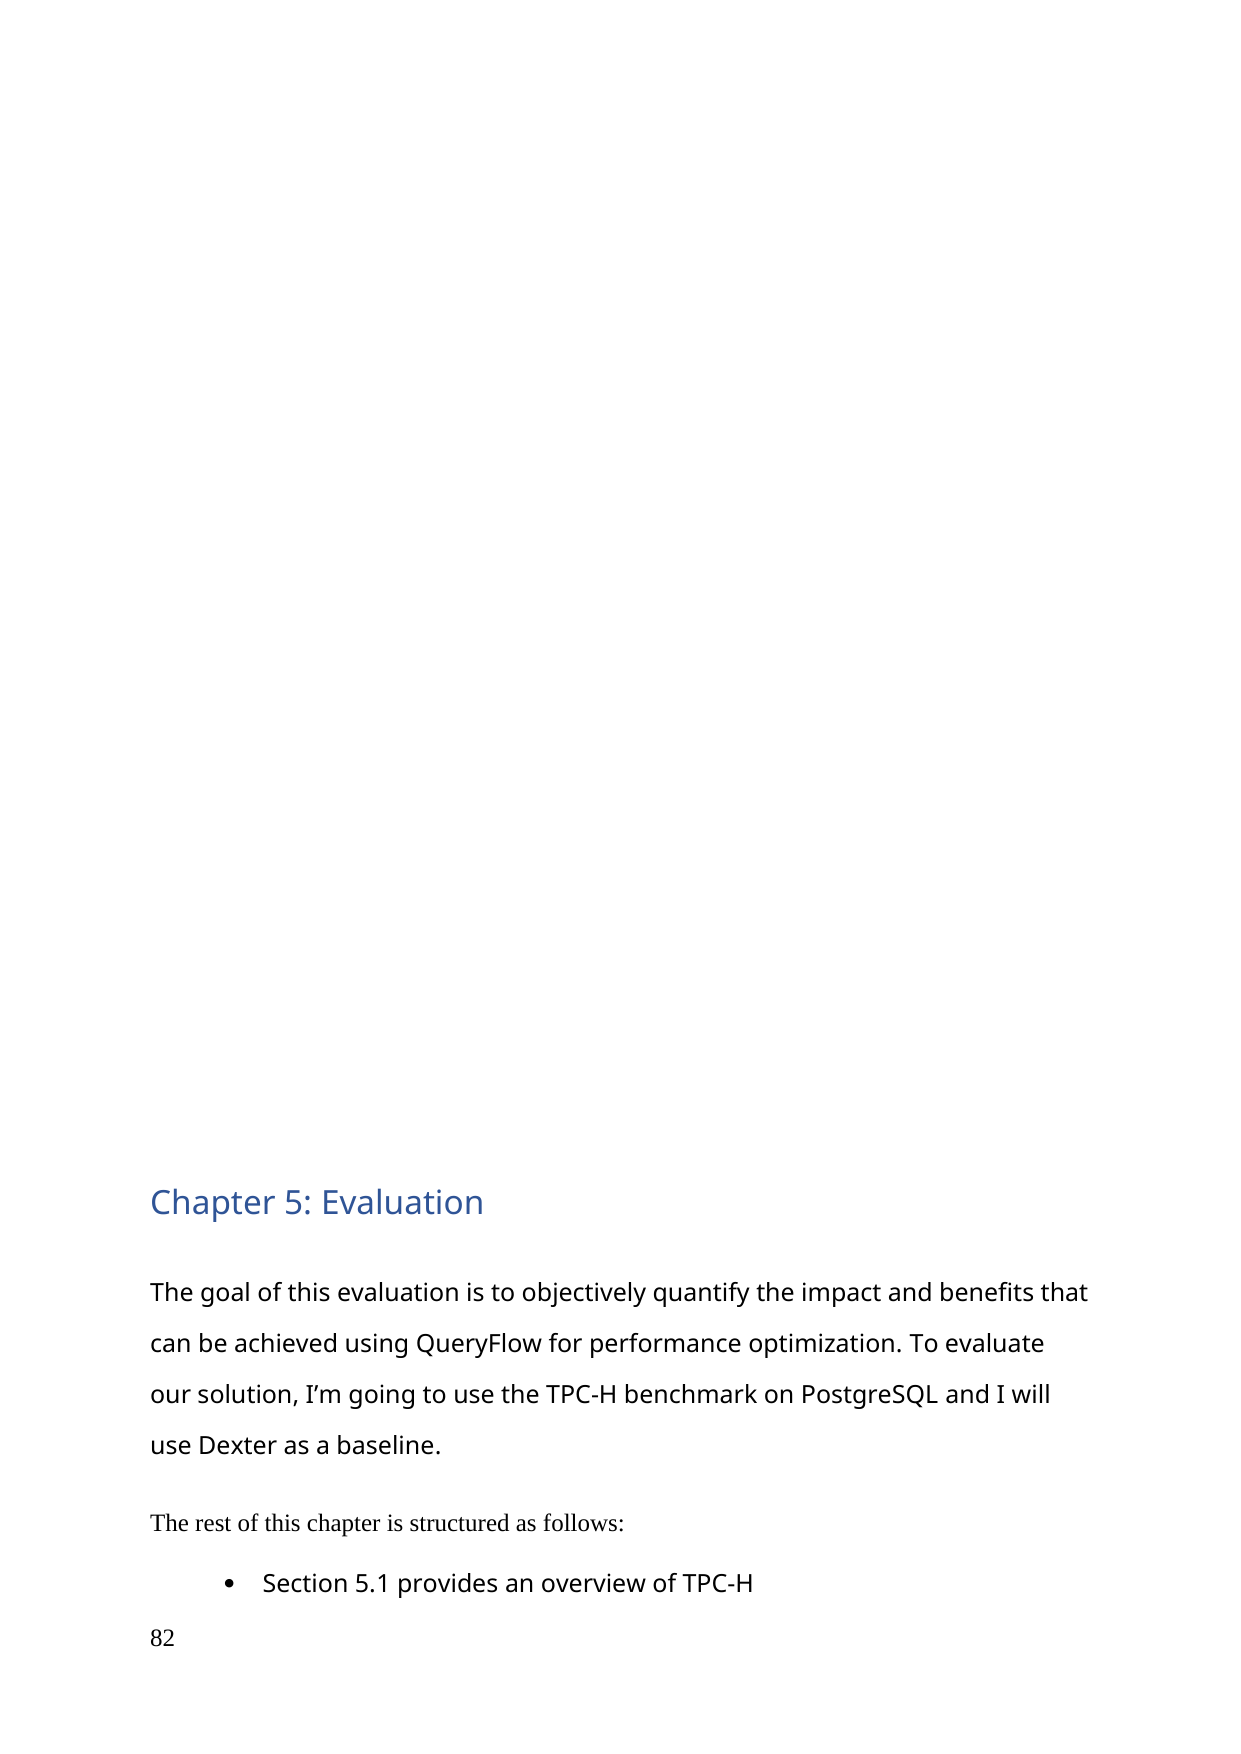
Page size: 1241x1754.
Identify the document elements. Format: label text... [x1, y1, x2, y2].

text The rest of this chapter is structured as follows: [150, 1508, 1090, 1537]
subtitle Chapter 5: Evaluation [150, 1178, 1090, 1224]
list Section 5.1 provides an overview of TPC-H [225, 1566, 1090, 1600]
text The goal of this evaluation is to objectively quantify the impact and benefits that can be achieved using QueryFlow for performance optimization. To evaluate our solution, I’m going to use the TPC-H benchmark on PostgreSQL and I will use Dexter as a baseline. [150, 1224, 1090, 1462]
